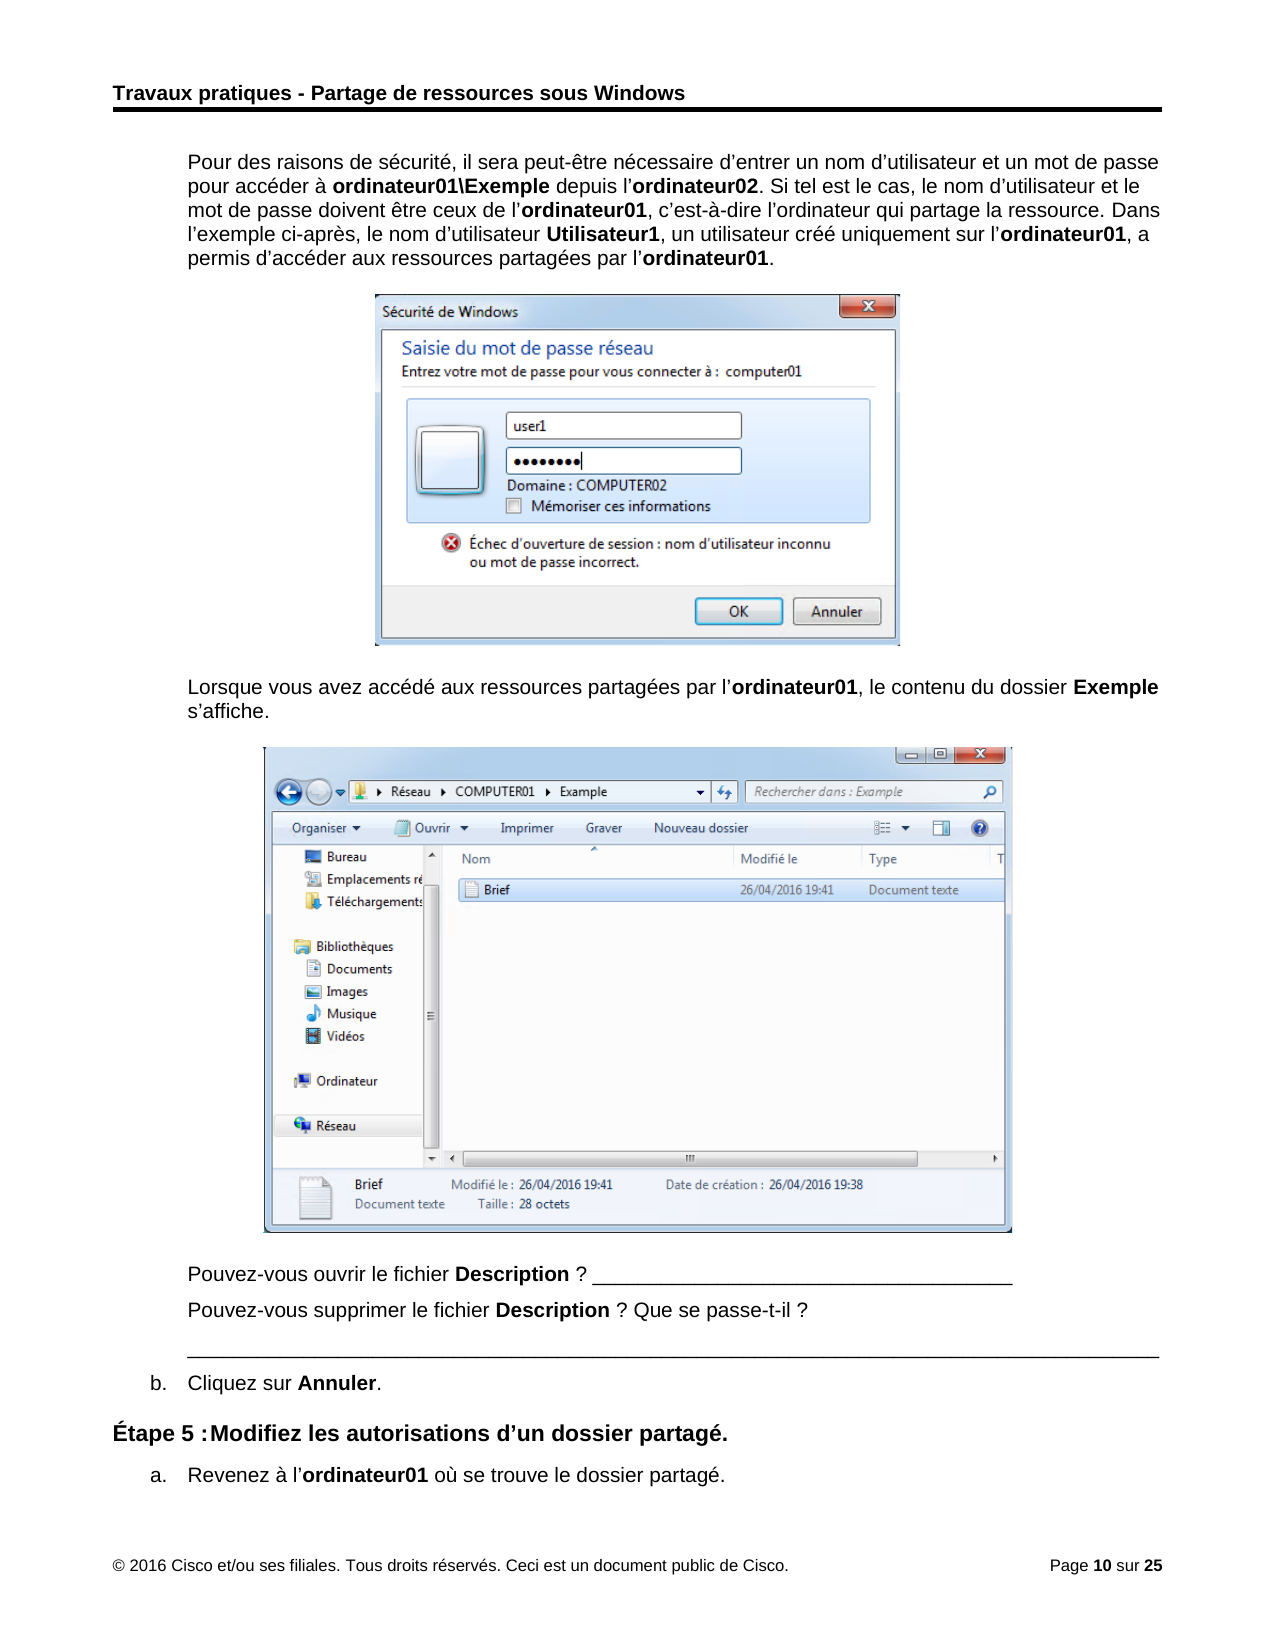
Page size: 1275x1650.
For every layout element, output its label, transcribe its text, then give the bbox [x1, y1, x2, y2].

text Modifiez les autorisations d’un dossier partagé. [112, 1420, 1162, 1446]
text Pouvez-vous supprimer le fichier Description ? Que se passe-t-il ? [187, 1298, 1162, 1322]
text Cliquez sur Annuler. [150, 1371, 1162, 1395]
list Pour des raisons de sécurité, il sera peut-être nécessaire d’entrer un nom d’utilisateur et un mot de passe pour accéder à ordinateur01\Exemple depuis l’ordinateur02. Si tel est le cas, le nom d’utilisateur et le mot de passe doivent être ceux de l’ordinateur01, c’est-à-dire l’ordinateur qui partage la ressource. Dans l’exemple ci-après, le nom d’utilisateur Utilisateur1, un utilisateur créé uniquement sur l’ordinateur01, a permis d’accéder aux ressources partagées par l’ordinateur01. [187, 150, 1162, 270]
text Pouvez-vous ouvrir le fichier Description ? [187, 1262, 1162, 1286]
picture [375, 294, 901, 646]
text ____________________________________________________________________________________ [187, 1335, 1162, 1359]
text Revenez à l’ordinateur01 où se trouve le dossier partagé. [150, 1463, 1162, 1487]
text Lorsque vous avez accédé aux ressources partagées par l’ordinateur01, le contenu du dossier Exemple s’affiche. [187, 674, 1162, 722]
picture [263, 747, 1013, 1233]
